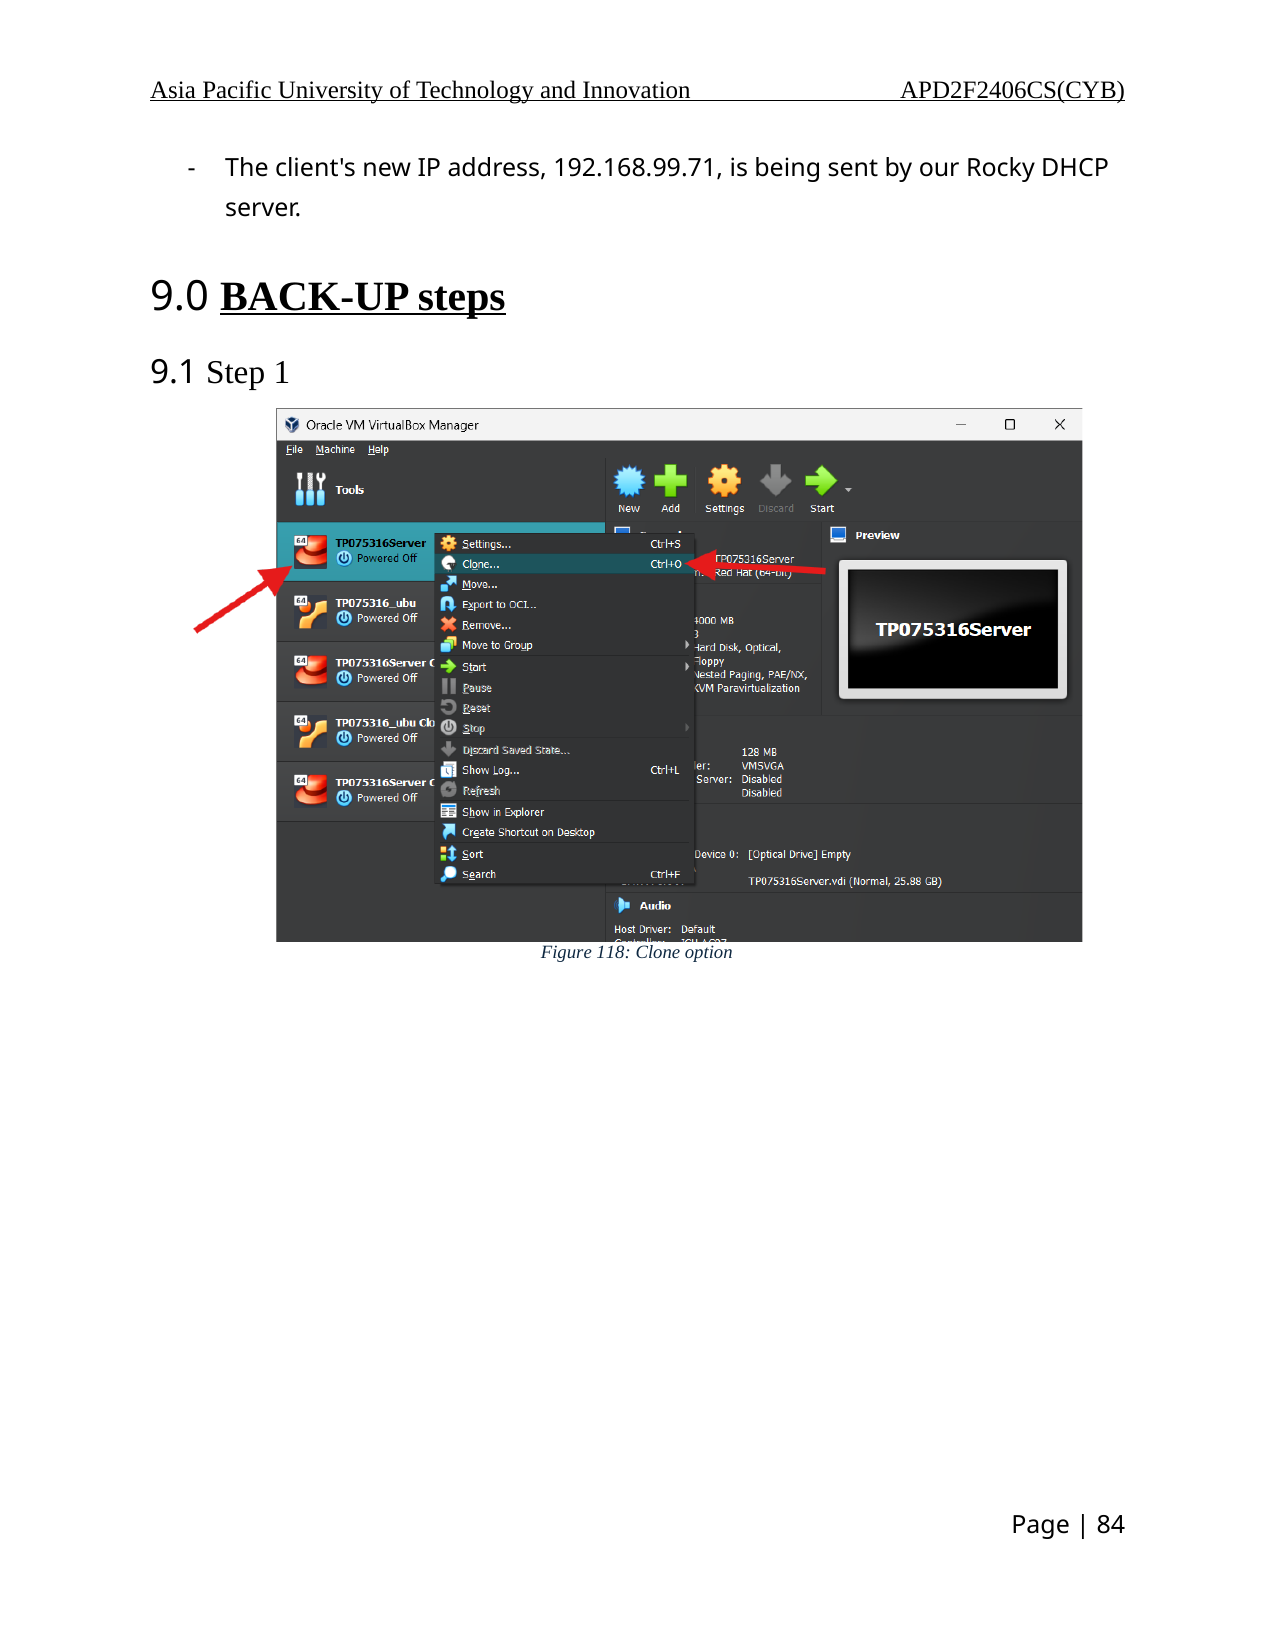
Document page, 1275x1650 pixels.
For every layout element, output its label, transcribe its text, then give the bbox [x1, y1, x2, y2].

subtitle 9.1 Step 1 [150, 348, 1125, 393]
list The client's new IP address, 192.168.99.71, is being sent by our Rocky DHCP server. [187, 150, 1125, 223]
picture [192, 408, 1083, 942]
subtitle 9.0 BACK-UP steps [150, 266, 1125, 323]
